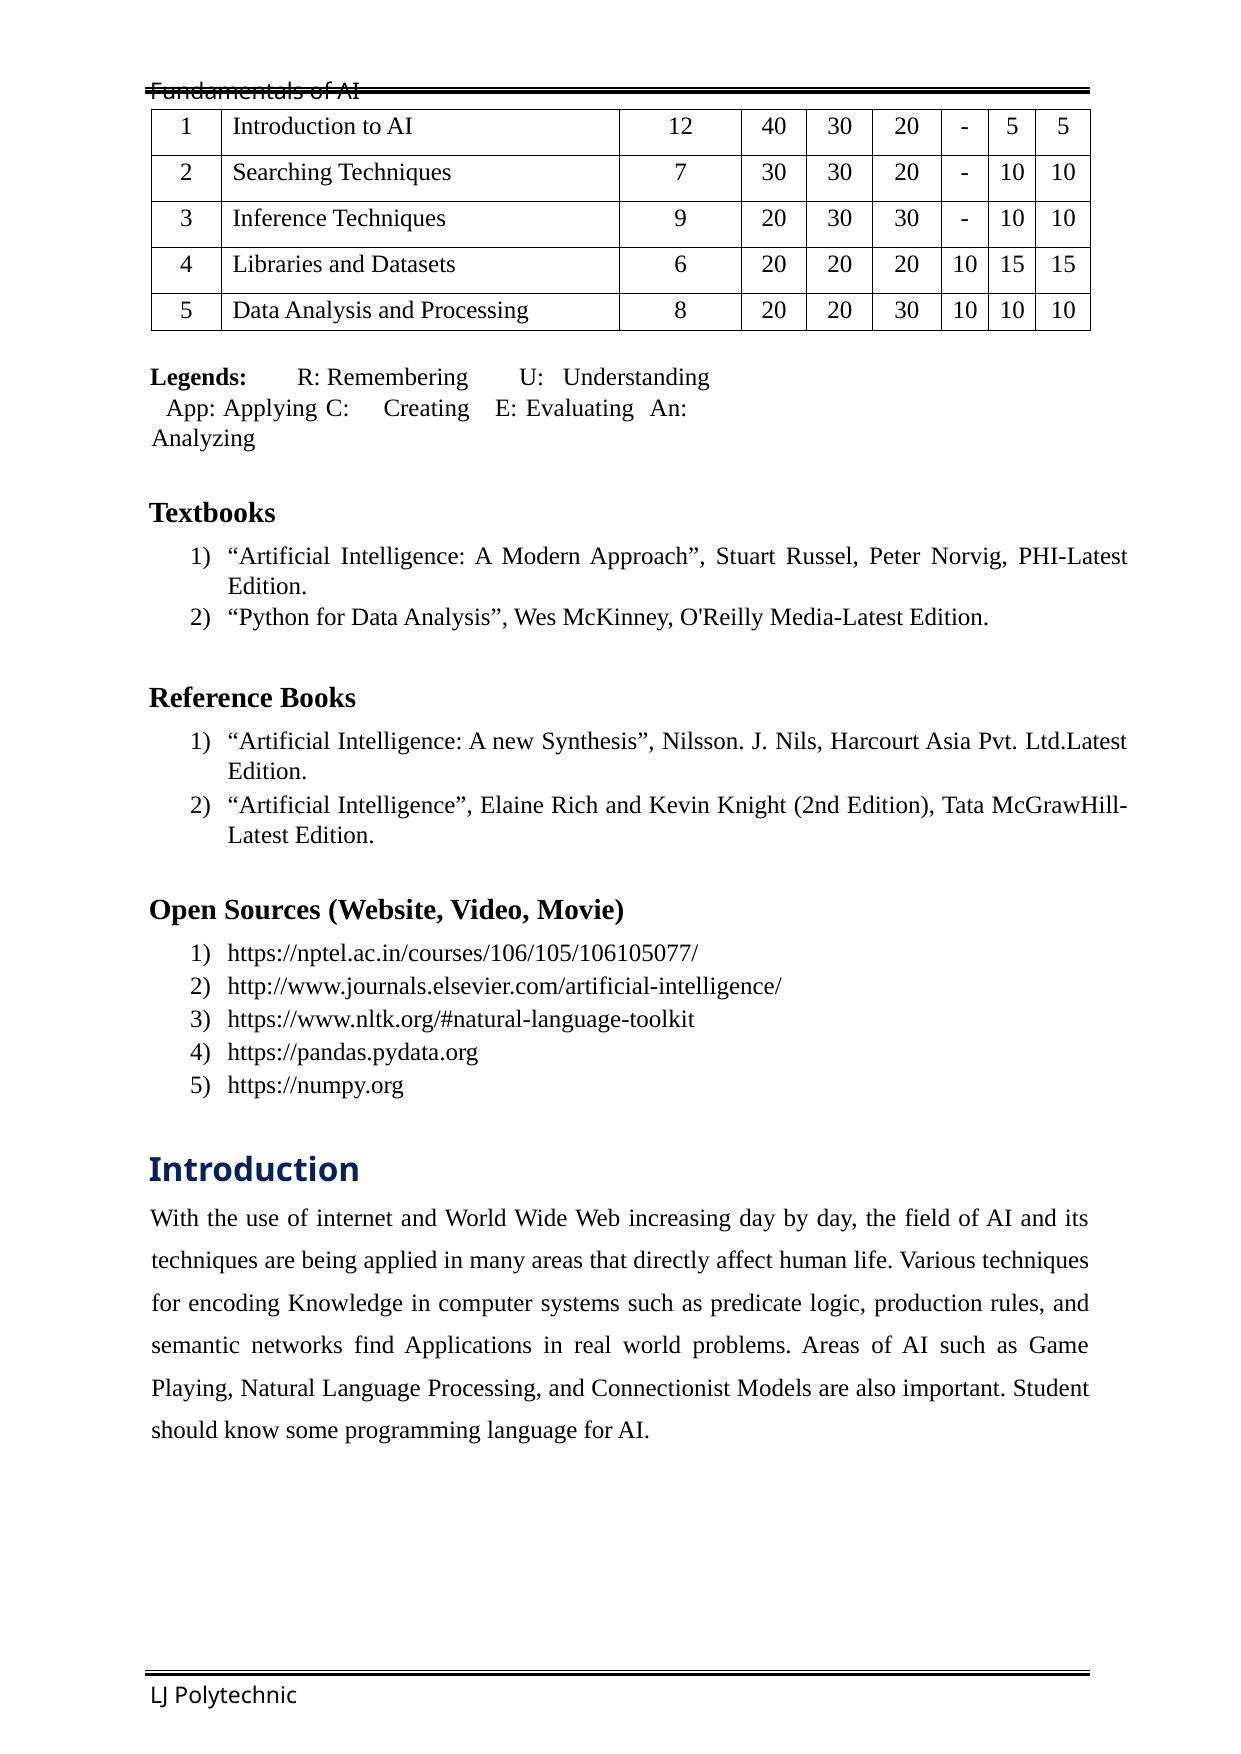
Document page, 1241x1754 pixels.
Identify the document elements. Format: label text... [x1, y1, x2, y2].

list https://numpy.org [190, 1070, 1128, 1098]
table_cell Searching Techniques [222, 156, 619, 201]
table_cell - [942, 110, 988, 154]
subtitle Open Sources (Website, Video, Movie) [148, 892, 1128, 926]
table_cell 30 [742, 156, 806, 201]
table_cell - [942, 156, 988, 201]
table_cell 5 [989, 110, 1035, 154]
table_cell Inference Techniques [222, 202, 619, 247]
table_cell 9 [620, 202, 741, 247]
list “Artificial Intelligence: A new Synthesis”, Nilsson. J. Nils, Harcourt Asia Pvt. Ltd.Latest Edition. [190, 726, 1128, 784]
table_cell 40 [742, 110, 806, 154]
table_cell 20 [873, 248, 941, 293]
table_cell 30 [807, 202, 872, 247]
table_cell Introduction to AI [222, 110, 619, 154]
table_cell 10 [989, 294, 1035, 330]
table_cell 5 [1036, 110, 1090, 154]
list http://www.journals.elsevier.com/artificial-intelligence/ [190, 971, 1128, 1000]
table_cell 3 [152, 202, 221, 247]
subtitle Introduction [148, 1146, 1128, 1192]
table_cell 10 [1036, 294, 1090, 330]
table_cell 10 [1036, 156, 1090, 201]
text With the use of internet and World Wide Web increasing day by day, the field of AI and its techniques are being applied in many areas that directly affect human life. Various techniques for encoding Knowledge in computer systems such as predicate logic, production rules, and semantic networks find Applications in real world problems. Areas of AI such as Game Playing, Natural Language Processing, and Connectionist Models are also important. Student should know some programming language for AI. [150, 1203, 1090, 1444]
table_cell 7 [620, 156, 741, 201]
table_cell 1 [152, 110, 221, 154]
table_cell 30 [807, 110, 872, 154]
table_cell 20 [873, 110, 941, 154]
table_cell 30 [807, 156, 872, 201]
table_cell 20 [742, 294, 806, 330]
table_cell Data Analysis and Processing [222, 294, 619, 330]
table_cell Libraries and Datasets [222, 248, 619, 293]
table_cell 15 [1036, 248, 1090, 293]
list “Artificial Intelligence: A Modern Approach”, Stuart Russel, Peter Norvig, PHI-Latest Edition. [190, 541, 1128, 600]
list “Artificial Intelligence”, Elaine Rich and Kevin Knight (2nd Edition), Tata McGrawHill-Latest Edition. [190, 790, 1128, 849]
table_cell 30 [873, 294, 941, 330]
table_cell 10 [989, 156, 1035, 201]
table_cell 10 [942, 248, 988, 293]
table_cell 10 [1036, 202, 1090, 247]
table_cell 20 [807, 294, 872, 330]
table_cell 30 [873, 202, 941, 247]
table_cell 5 [152, 294, 221, 330]
list https://pandas.pydata.org [190, 1037, 1128, 1066]
list https://nptel.ac.in/courses/106/105/106105077/ [190, 938, 1128, 967]
table_cell 6 [620, 248, 741, 293]
table_cell 2 [152, 156, 221, 201]
list “Python for Data Analysis”, Wes McKinney, O'Reilly Media-Latest Edition. [190, 602, 1128, 631]
table_cell 20 [742, 248, 806, 293]
table_cell 10 [942, 294, 988, 330]
table_cell - [942, 202, 988, 247]
text Legends: R: Remembering U: Understanding [150, 362, 1128, 391]
table_cell 20 [742, 202, 806, 247]
table_cell 10 [989, 202, 1035, 247]
subtitle Reference Books [148, 680, 1128, 713]
table_cell 4 [152, 248, 221, 293]
table_cell 20 [807, 248, 872, 293]
table_cell 8 [620, 294, 741, 330]
table_cell 12 [620, 110, 741, 154]
text App: Applying C: Creating E: Evaluating An: Analyzing [150, 393, 688, 452]
table_cell 15 [989, 248, 1035, 293]
table_cell 20 [873, 156, 941, 201]
list https://www.nltk.org/#natural-language-toolkit [190, 1004, 1128, 1033]
subtitle Textbooks [148, 495, 1128, 529]
